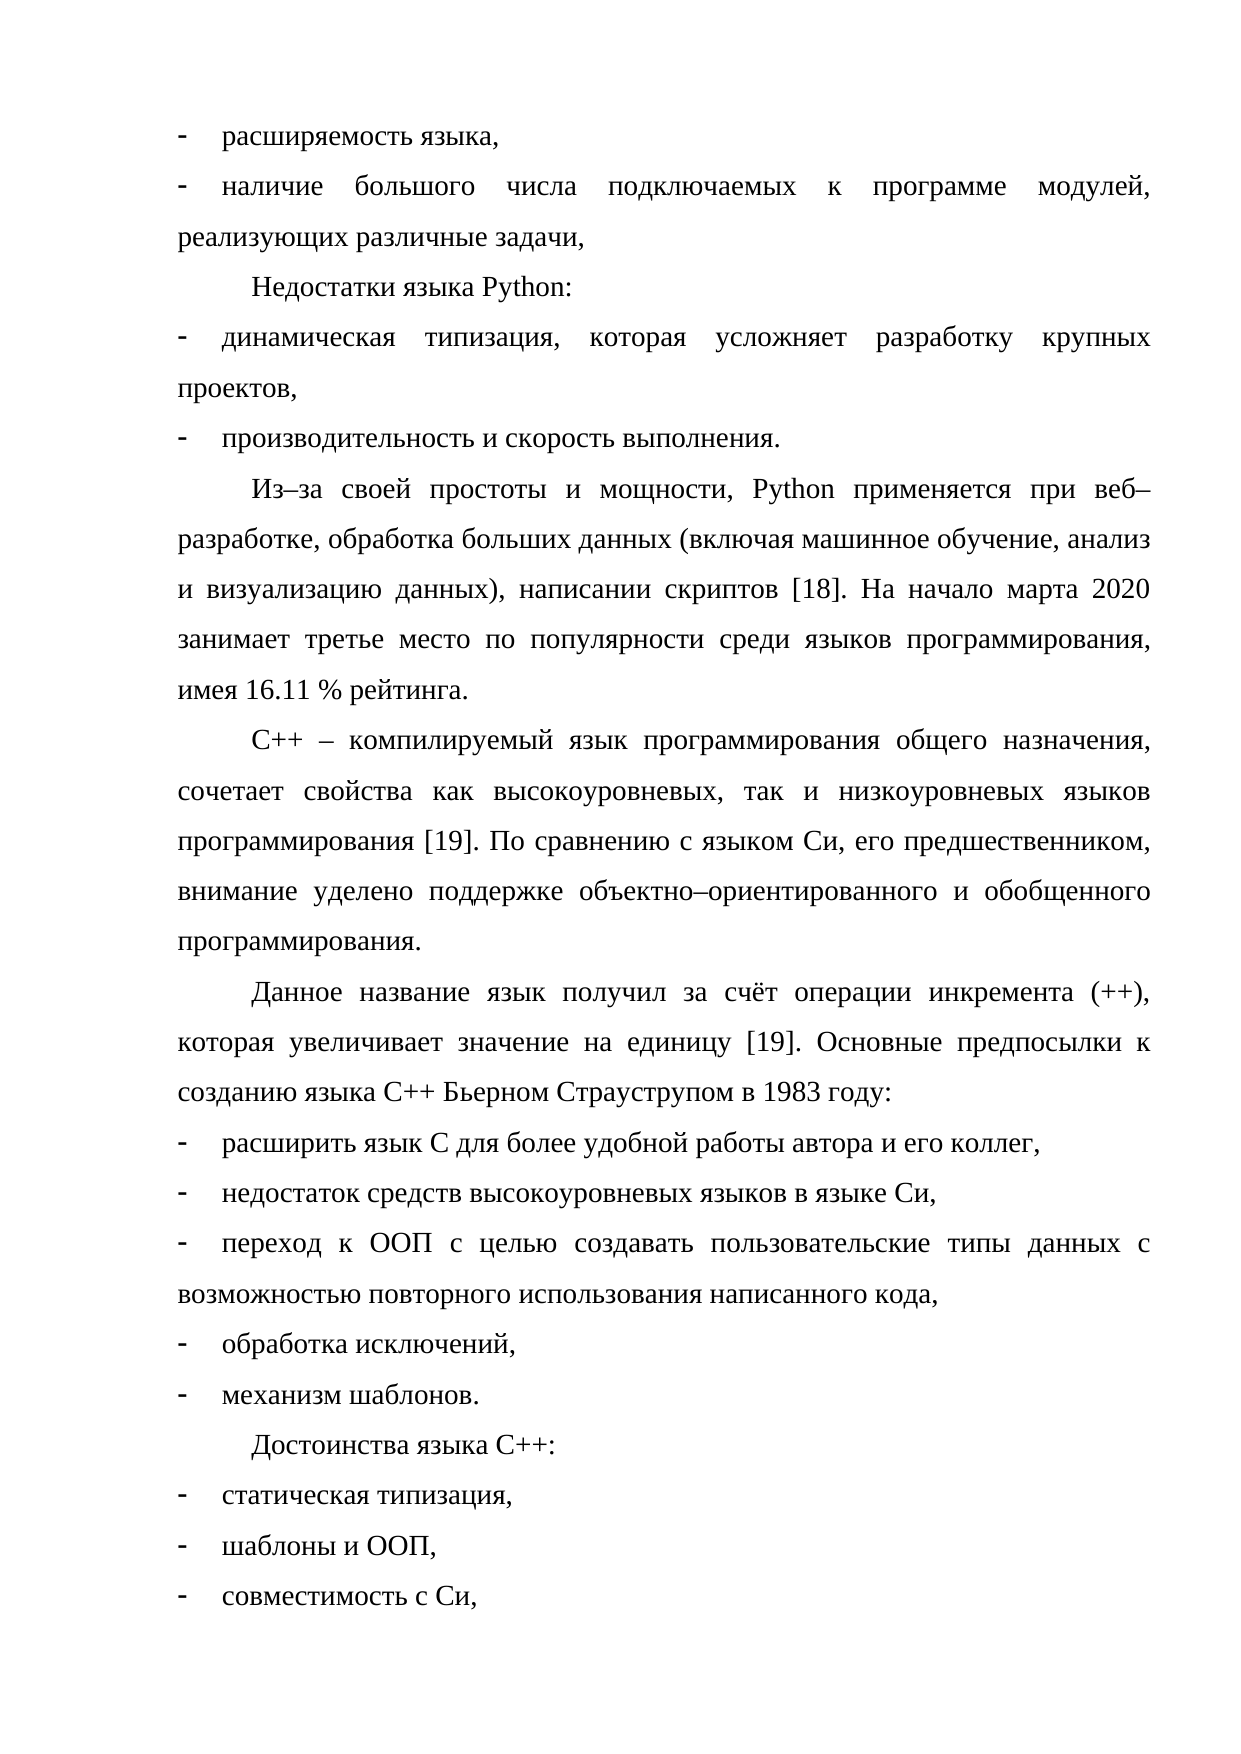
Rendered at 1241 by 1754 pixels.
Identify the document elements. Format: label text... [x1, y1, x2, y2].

list обработка исключений, [177, 1326, 1152, 1360]
text Данное название язык получил за счёт операции инкремента (++), которая увеличивает значение на единицу [19]. Основные предпосылки к созданию языка C++ Бьерном Страуструпом в 1983 году: [177, 974, 1152, 1108]
list недостаток средств высокоуровневых языков в языке Си, [177, 1175, 1152, 1209]
text Достоинства языка C++: [177, 1427, 1152, 1461]
text Из–за своей простоты и мощности, Python применяется при веб–разработке, обработка больших данных (включая машинное обучение, анализ и визуализацию данных), написании скриптов [18]. На начало марта 2020 занимает третье место по популярности среди языков программирования, имея 16.11 % рейтинга. [177, 471, 1152, 706]
list динамическая типизация, которая усложняет разработку крупных проектов, [177, 319, 1152, 403]
list механизм шаблонов. [177, 1377, 1152, 1410]
list шаблоны и ООП, [177, 1528, 1152, 1562]
text C++ – компилируемый язык программирования общего назначения, сочетает свойства как высокоуровневых, так и низкоуровневых языков программирования [19]. По сравнению с языком Си, его предшественником, внимание уделено поддержке объектно–ориентированного и обобщенного программирования. [177, 722, 1152, 957]
text Недостатки языка Python: [177, 269, 1152, 303]
list переход к ООП с целью создавать пользовательские типы данных с возможностью повторного использования написанного кода, [177, 1226, 1152, 1309]
list статическая типизация, [177, 1477, 1152, 1511]
list наличие большого числа подключаемых к программе модулей, реализующих различные задачи, [177, 168, 1152, 252]
list производительность и скорость выполнения. [177, 420, 1152, 454]
list расширить язык С для более удобной работы автора и его коллег, [177, 1125, 1152, 1158]
list расширяемость языка, [177, 118, 1152, 152]
list совместимость с Си, [177, 1578, 1152, 1612]
